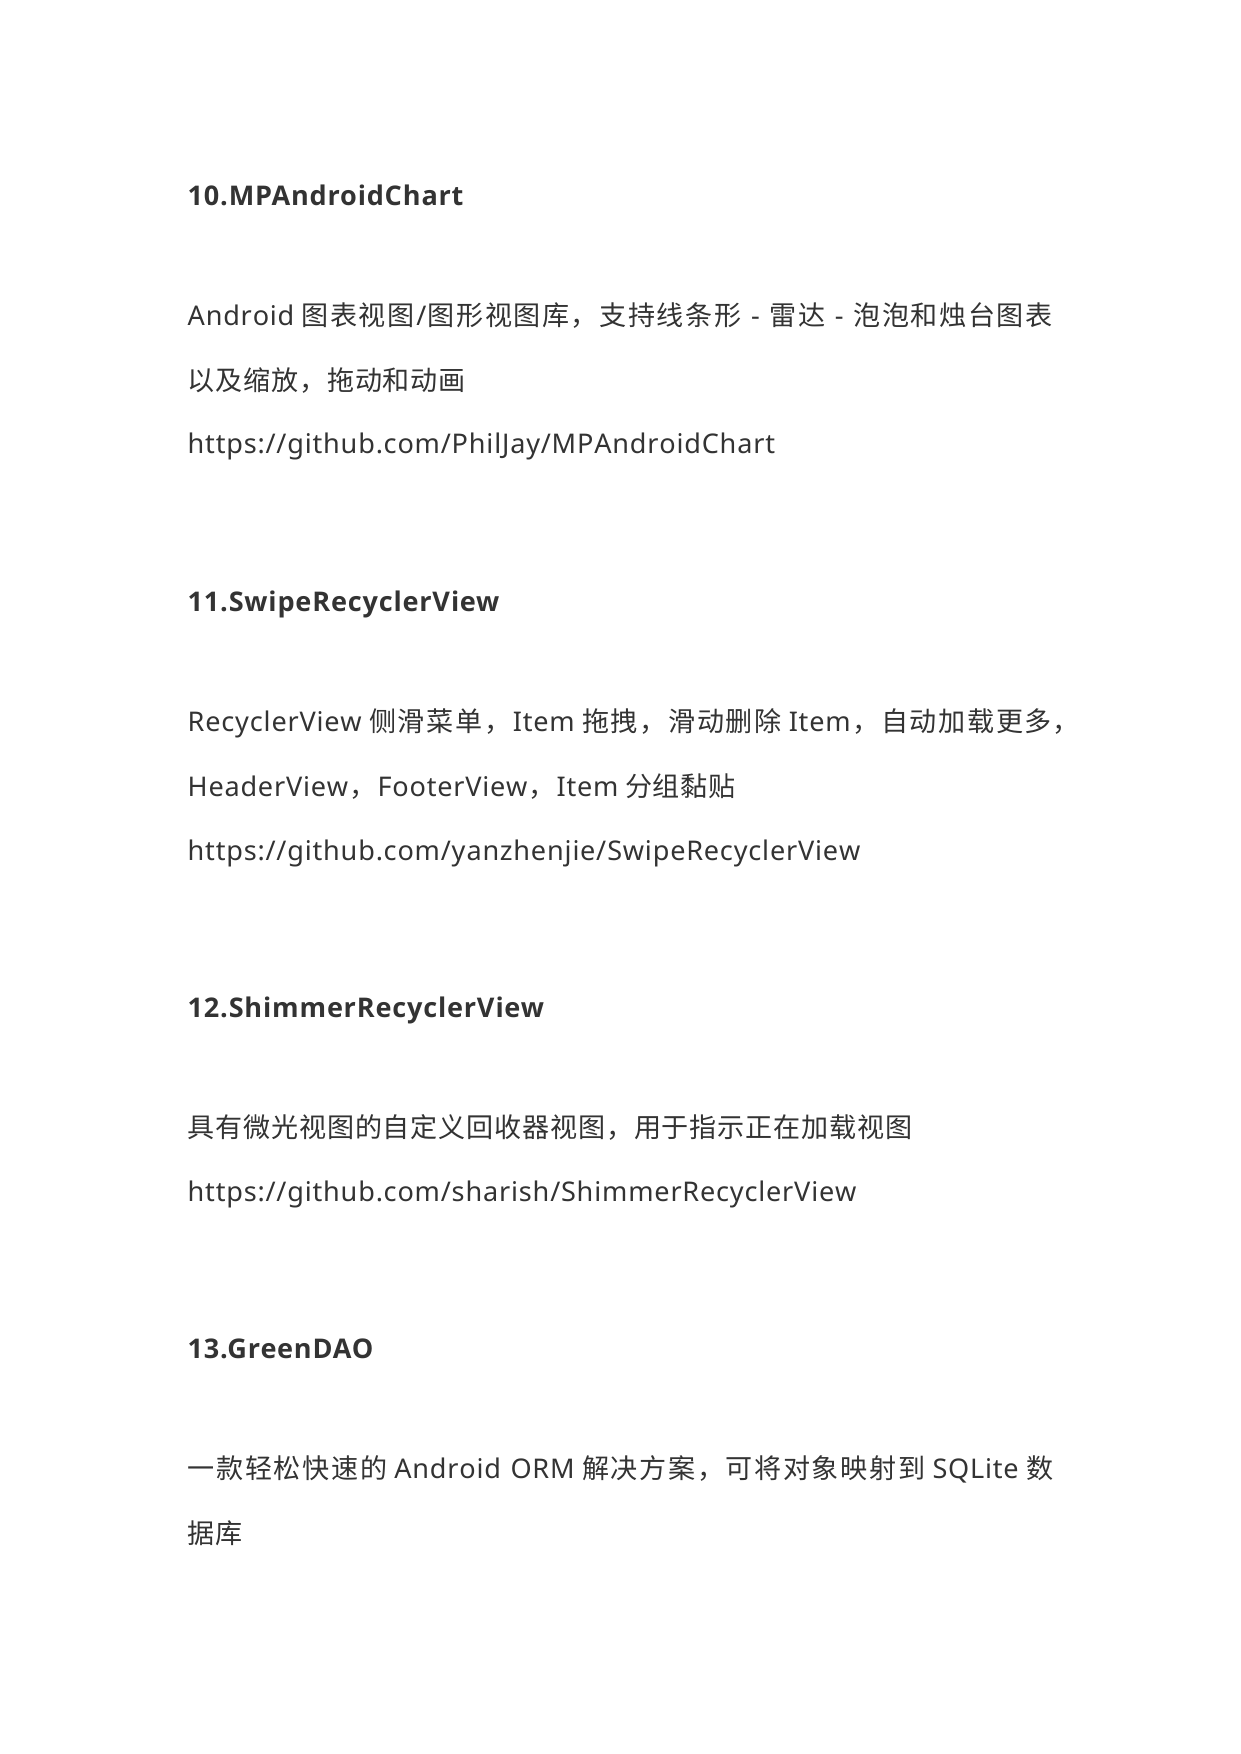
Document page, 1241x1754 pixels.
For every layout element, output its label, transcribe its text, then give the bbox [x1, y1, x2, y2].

text 具有微光视图的自定义回收器视图，用于指示正在加载视图 [187, 1093, 1053, 1158]
subtitle 12.ShimmerRecyclerView [187, 974, 1053, 1039]
text https://github.com/yanzhenjie/SwipeRecyclerView [187, 817, 1053, 882]
text RecyclerView侧滑菜单，Item拖拽，滑动删除Item，自动加载更多，HeaderView，FooterView，Item分组黏贴 [187, 687, 1053, 817]
subtitle 13.GreenDAO [187, 1315, 1053, 1380]
text https://github.com/PhilJay/MPAndroidChart [187, 411, 1053, 476]
text Android图表视图/图形视图库，支持线条形 - 雷达 - 泡泡和烛台图表以及缩放，拖动和动画 [187, 281, 1053, 411]
subtitle 11.SwipeRecyclerView [187, 568, 1053, 633]
text https://github.com/sharish/ShimmerRecyclerView [187, 1158, 1053, 1223]
subtitle 10.MPAndroidChart [187, 162, 1053, 227]
text 一款轻松快速的Android ORM解决方案，可将对象映射到SQLite数据库 [187, 1434, 1053, 1564]
